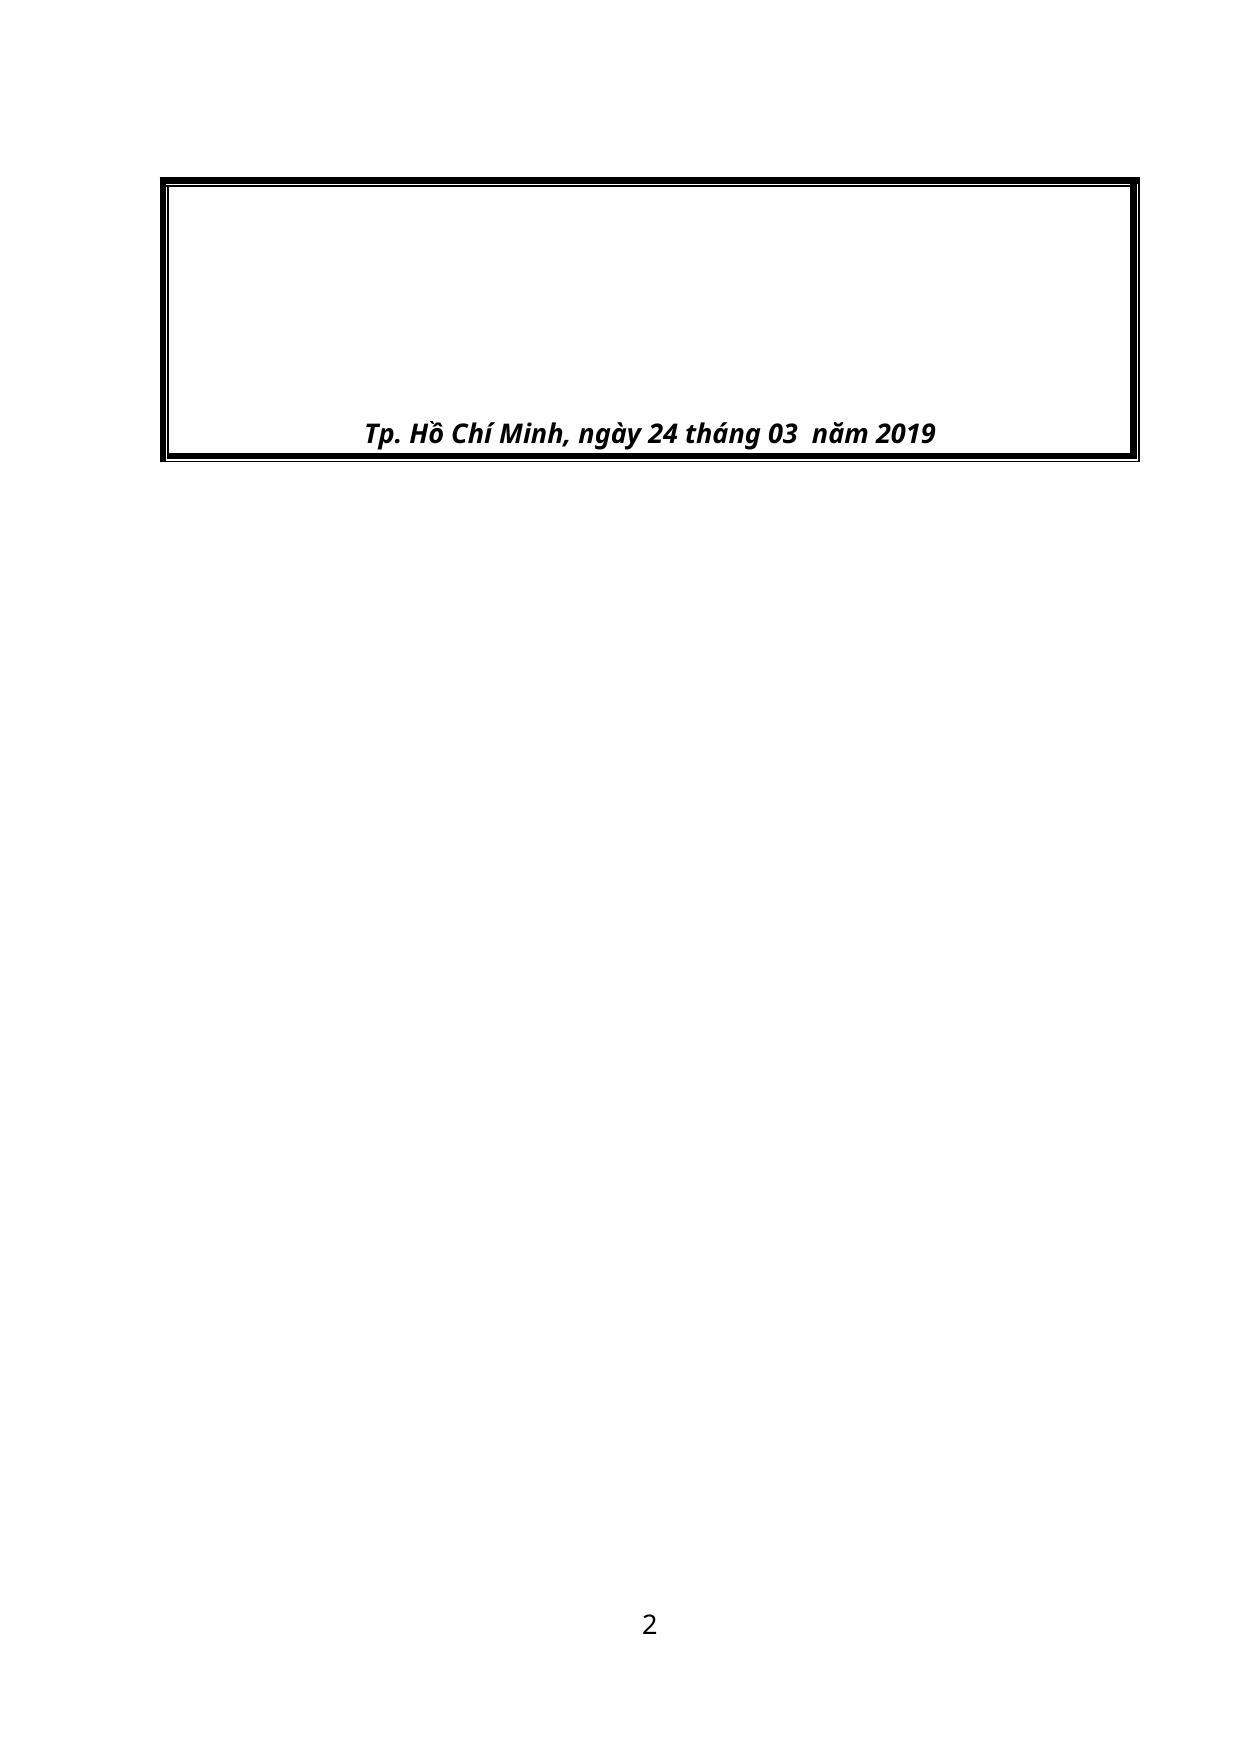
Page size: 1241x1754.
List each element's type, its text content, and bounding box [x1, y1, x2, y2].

text Tp. Hồ Chí Minh, ngày 24 tháng 03 năm 2019 [169, 398, 1130, 453]
